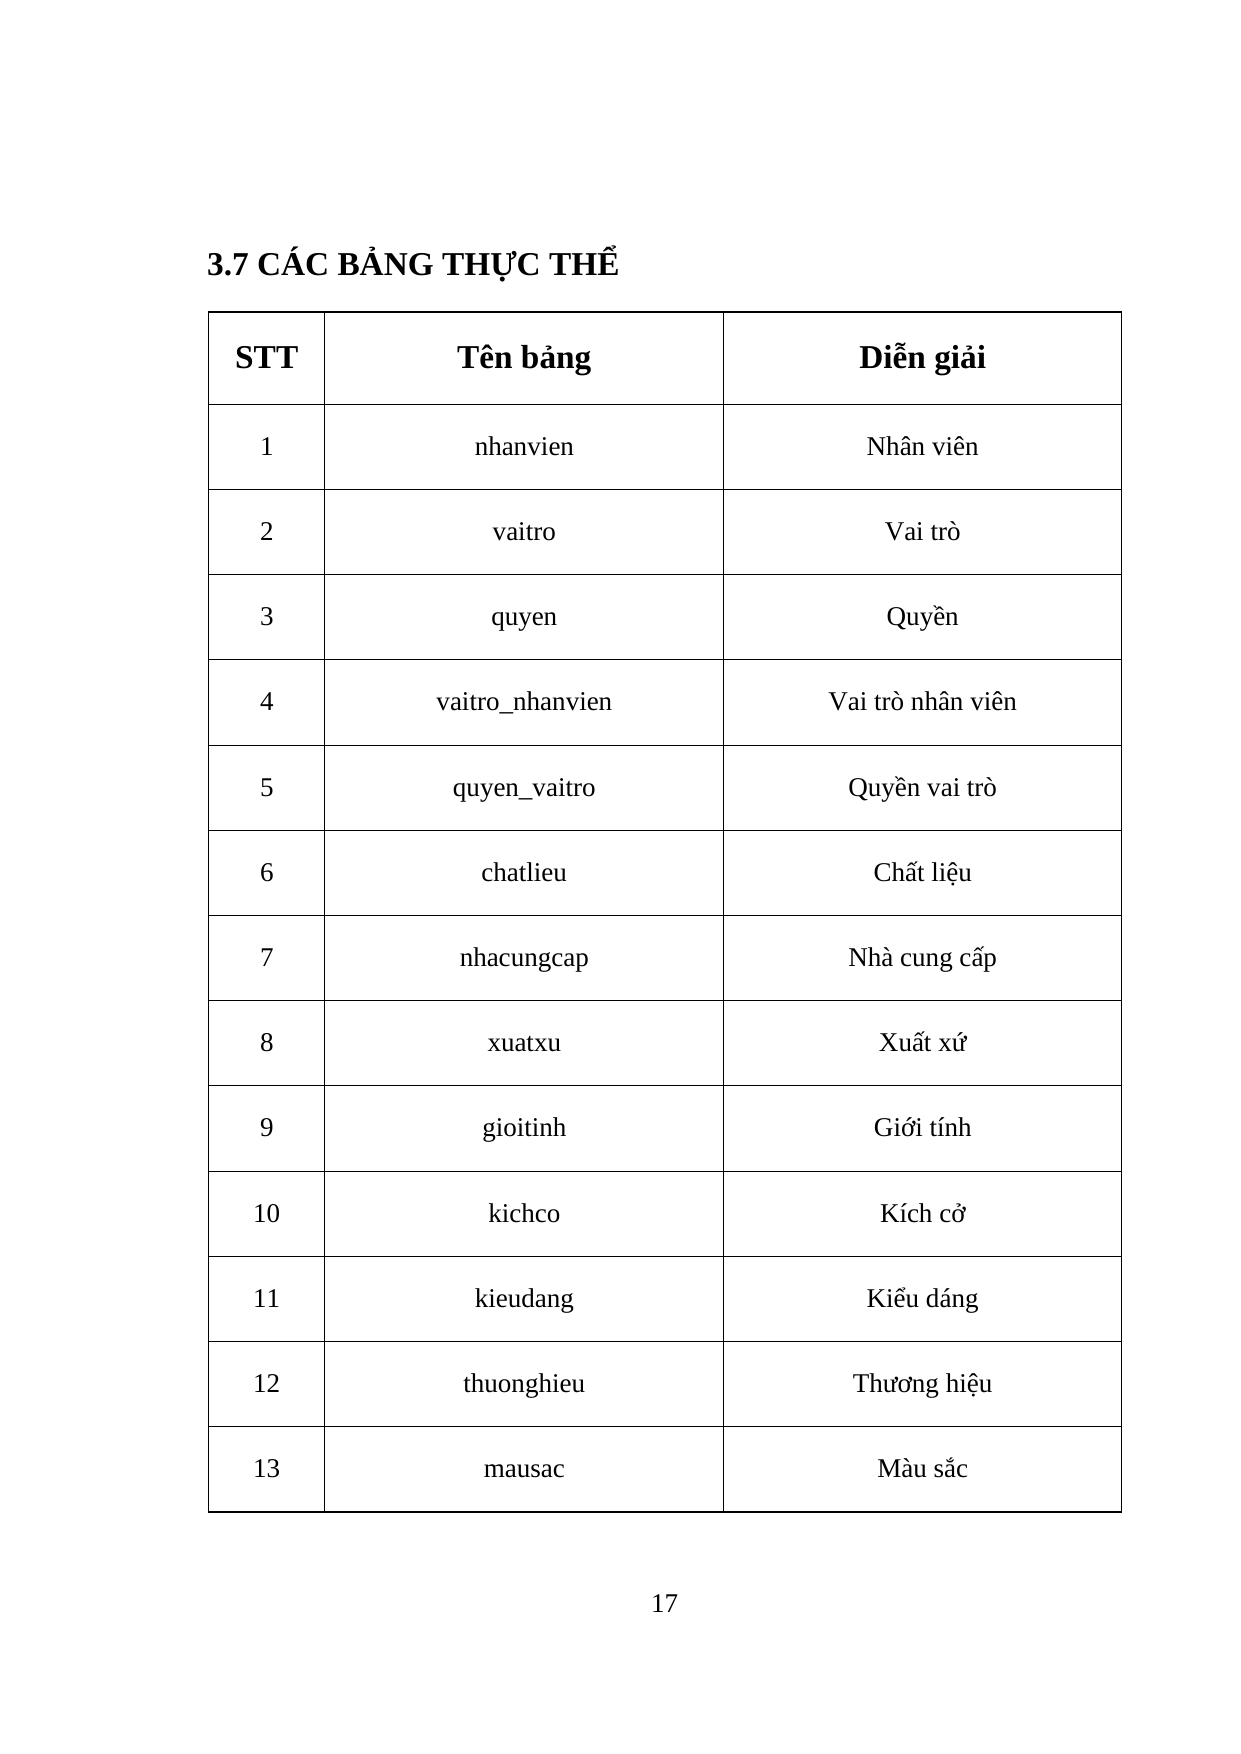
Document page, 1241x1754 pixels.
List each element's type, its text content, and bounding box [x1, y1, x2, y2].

table_cell Vai trò [724, 490, 1121, 574]
table_cell kieudang [325, 1257, 723, 1341]
table_cell 9 [209, 1086, 324, 1171]
table_cell 2 [209, 490, 324, 574]
table_cell Màu sắc [724, 1427, 1121, 1511]
table_cell gioitinh [325, 1086, 723, 1171]
table_cell kichco [325, 1172, 723, 1256]
table_cell 11 [209, 1257, 324, 1341]
table_cell quyen_vaitro [325, 746, 723, 830]
table_cell Giới tính [724, 1086, 1121, 1171]
table_cell mausac [325, 1427, 723, 1511]
table_cell Kích cở [724, 1172, 1121, 1256]
table_cell xuatxu [325, 1001, 723, 1085]
table_cell 13 [209, 1427, 324, 1511]
table_header Diễn giải [724, 313, 1121, 404]
table_cell Chất liệu [724, 831, 1121, 915]
table_header STT [209, 313, 324, 404]
table_cell 4 [209, 660, 324, 744]
table_cell 7 [209, 916, 324, 1000]
table_cell Kiểu dáng [724, 1257, 1121, 1341]
table_cell 3 [209, 575, 324, 659]
table_cell Quyền vai trò [724, 746, 1121, 830]
table_cell 8 [209, 1001, 324, 1085]
text 3.7 CÁC BẢNG THỰC THỂ [207, 244, 1122, 283]
table_cell Thương hiệu [724, 1342, 1121, 1426]
table_cell 5 [209, 746, 324, 830]
table_cell nhanvien [325, 405, 723, 489]
table_cell 6 [209, 831, 324, 915]
table_cell nhacungcap [325, 916, 723, 1000]
table_cell vaitro [325, 490, 723, 574]
table_cell 12 [209, 1342, 324, 1426]
table_cell Nhân viên [724, 405, 1121, 489]
table_header Tên bảng [325, 313, 723, 404]
table_cell Vai trò nhân viên [724, 660, 1121, 744]
table_cell thuonghieu [325, 1342, 723, 1426]
table_cell 1 [209, 405, 324, 489]
table_cell chatlieu [325, 831, 723, 915]
table_cell quyen [325, 575, 723, 659]
table_cell Quyền [724, 575, 1121, 659]
table_cell vaitro_nhanvien [325, 660, 723, 744]
table_cell Xuất xứ [724, 1001, 1121, 1085]
table_cell 10 [209, 1172, 324, 1256]
table_cell Nhà cung cấp [724, 916, 1121, 1000]
